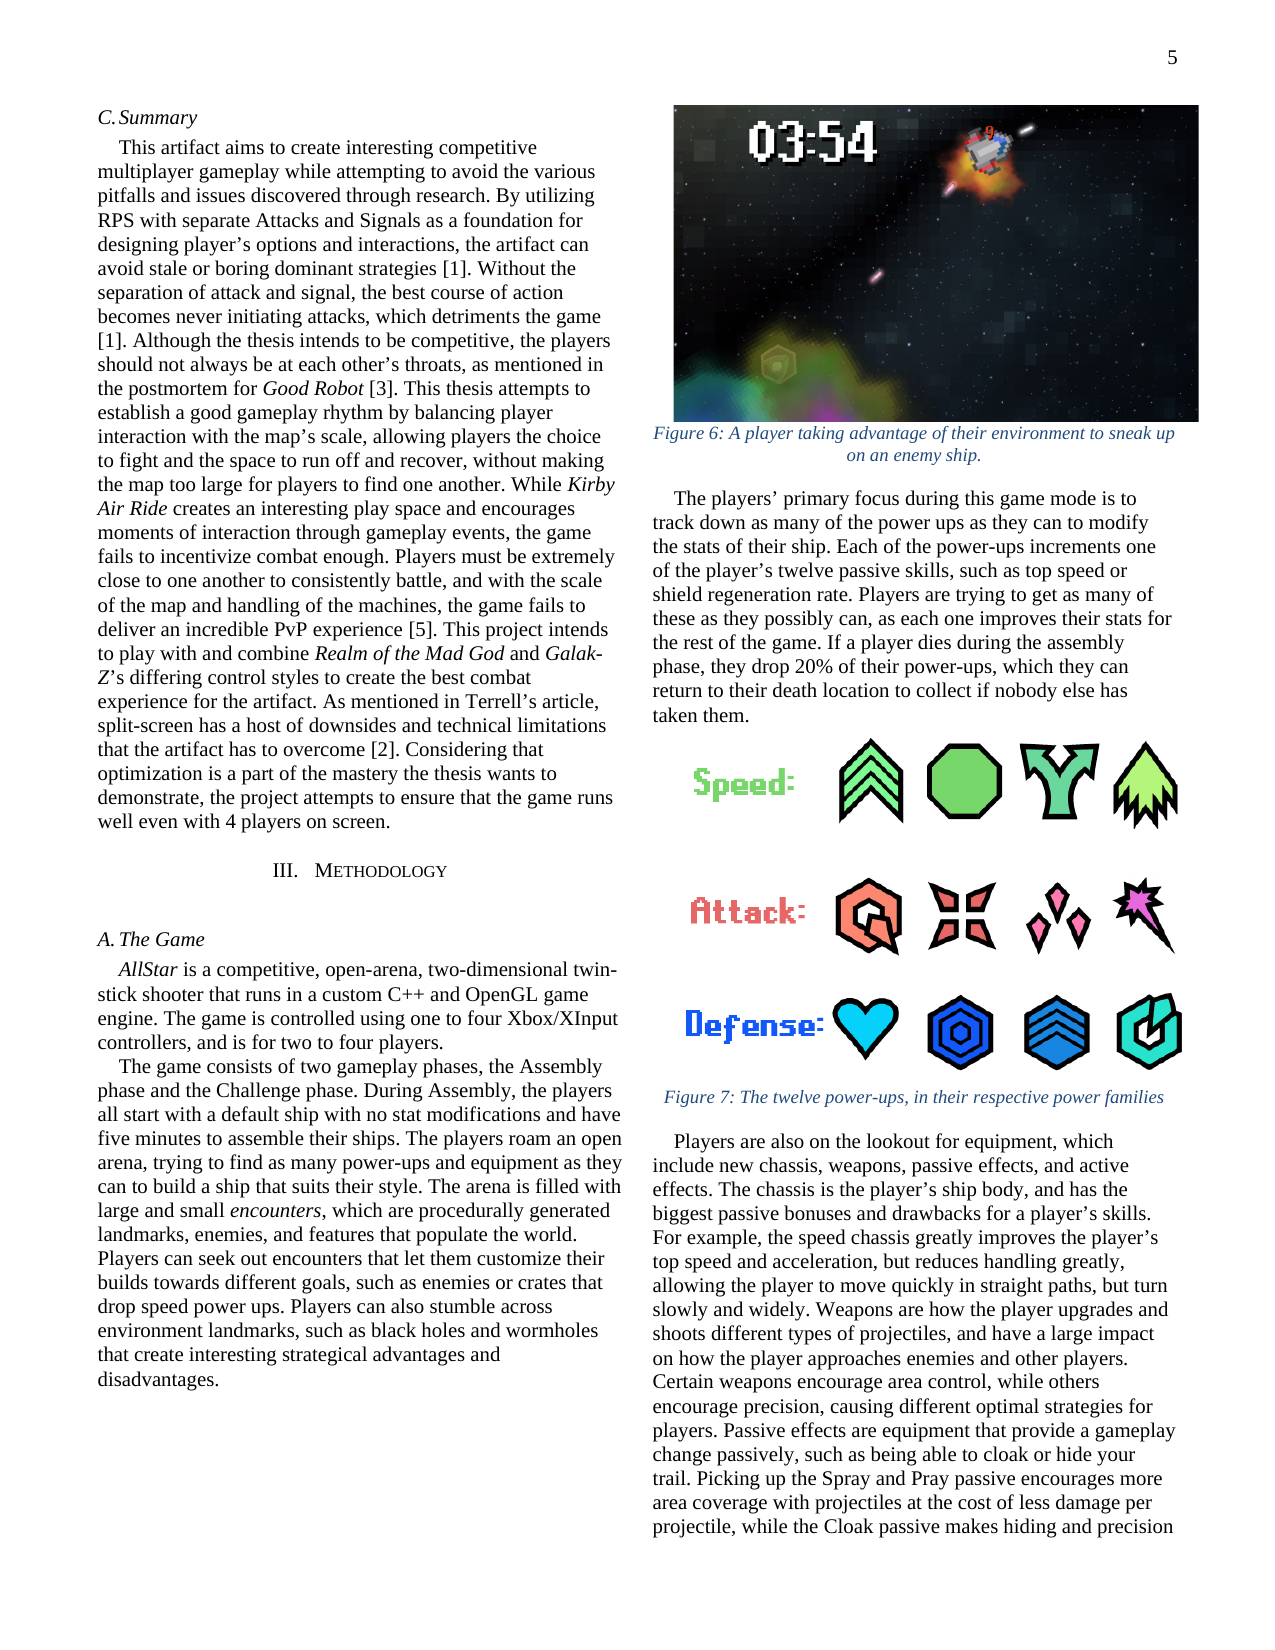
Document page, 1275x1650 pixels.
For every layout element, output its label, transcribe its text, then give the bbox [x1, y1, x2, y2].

subtitle Methodology [97, 858, 622, 882]
picture [673, 726, 1199, 1087]
subtitle Summary [97, 105, 622, 129]
text The game consists of two gameplay phases, the Assembly phase and the Challenge phase. During Assembly, the players all start with a default ship with no stat modifications and have five minutes to assemble their ships. The players roam an open arena, trying to find as many power-ups and equipment as they can to build a ship that suits their style. The arena is filled with large and small encounters, which are procedurally generated landmarks, enemies, and features that populate the world. Players can seek out encounters that let them customize their builds towards different goals, such as enemies or crates that drop speed power ups. Players can also stumble across environment landmarks, such as black holes and wormholes that create interesting strategical advantages and disadvantages. [97, 1054, 622, 1391]
picture [673, 105, 1199, 422]
subtitle The Game [97, 927, 622, 951]
text AllStar is a competitive, open-arena, two-dimensional twin-stick shooter that runs in a custom C++ and OpenGL game engine. The game is controlled using one to four Xbox/XInput controllers, and is for two to four players. [97, 957, 622, 1054]
text This artifact aims to create interesting competitive multiplayer gameplay while attempting to avoid the various pitfalls and issues discovered through research. By utilizing RPS with separate Attacks and Signals as a foundation for designing player’s options and interactions, the artifact can avoid stale or boring dominant strategies. Without the separation of attack and signal, the best course of action becomes never initiating attacks, which detriments the game. Although the thesis intends to be competitive, the players should not always be at each other’s throats, as mentioned in the postmortem for Good Robot. This thesis attempts to establish a good gameplay rhythm by balancing player interaction with the map’s scale, allowing players the choice to fight and the space to run off and recover, without making the map too large for players to find one another. While Kirby Air Ride creates an interesting play space and encourages moments of interaction through gameplay events, the game fails to incentivize combat enough. Players must be extremely close to one another to consistently battle, and with the scale of the map and handling of the machines, the game fails to deliver an incredible PvP experience. This project intends to play with and combine Realm of the Mad God and Galak-Z’s differing control styles to create the best combat experience for the artifact. As mentioned in Terrell’s article, split-screen has a host of downsides and technical limitations that the artifact has to overcome . Considering that optimization is a part of the mastery the thesis wants to demonstrate, the project attempts to ensure that the game runs well even with 4 players on screen. [97, 135, 622, 833]
text The players’ primary focus during this game mode is to track down as many of the power ups as they can to modify the stats of their ship. Each of the power-ups increments one of the player’s twelve passive skills, such as top speed or shield regeneration rate. Players are trying to get as many of these as they possibly can, as each one improves their stats for the rest of the game. If a player dies during the assembly phase, they drop 20% of their power-ups, which they can return to their death location to collect if nobody else has taken them. [652, 486, 1177, 727]
